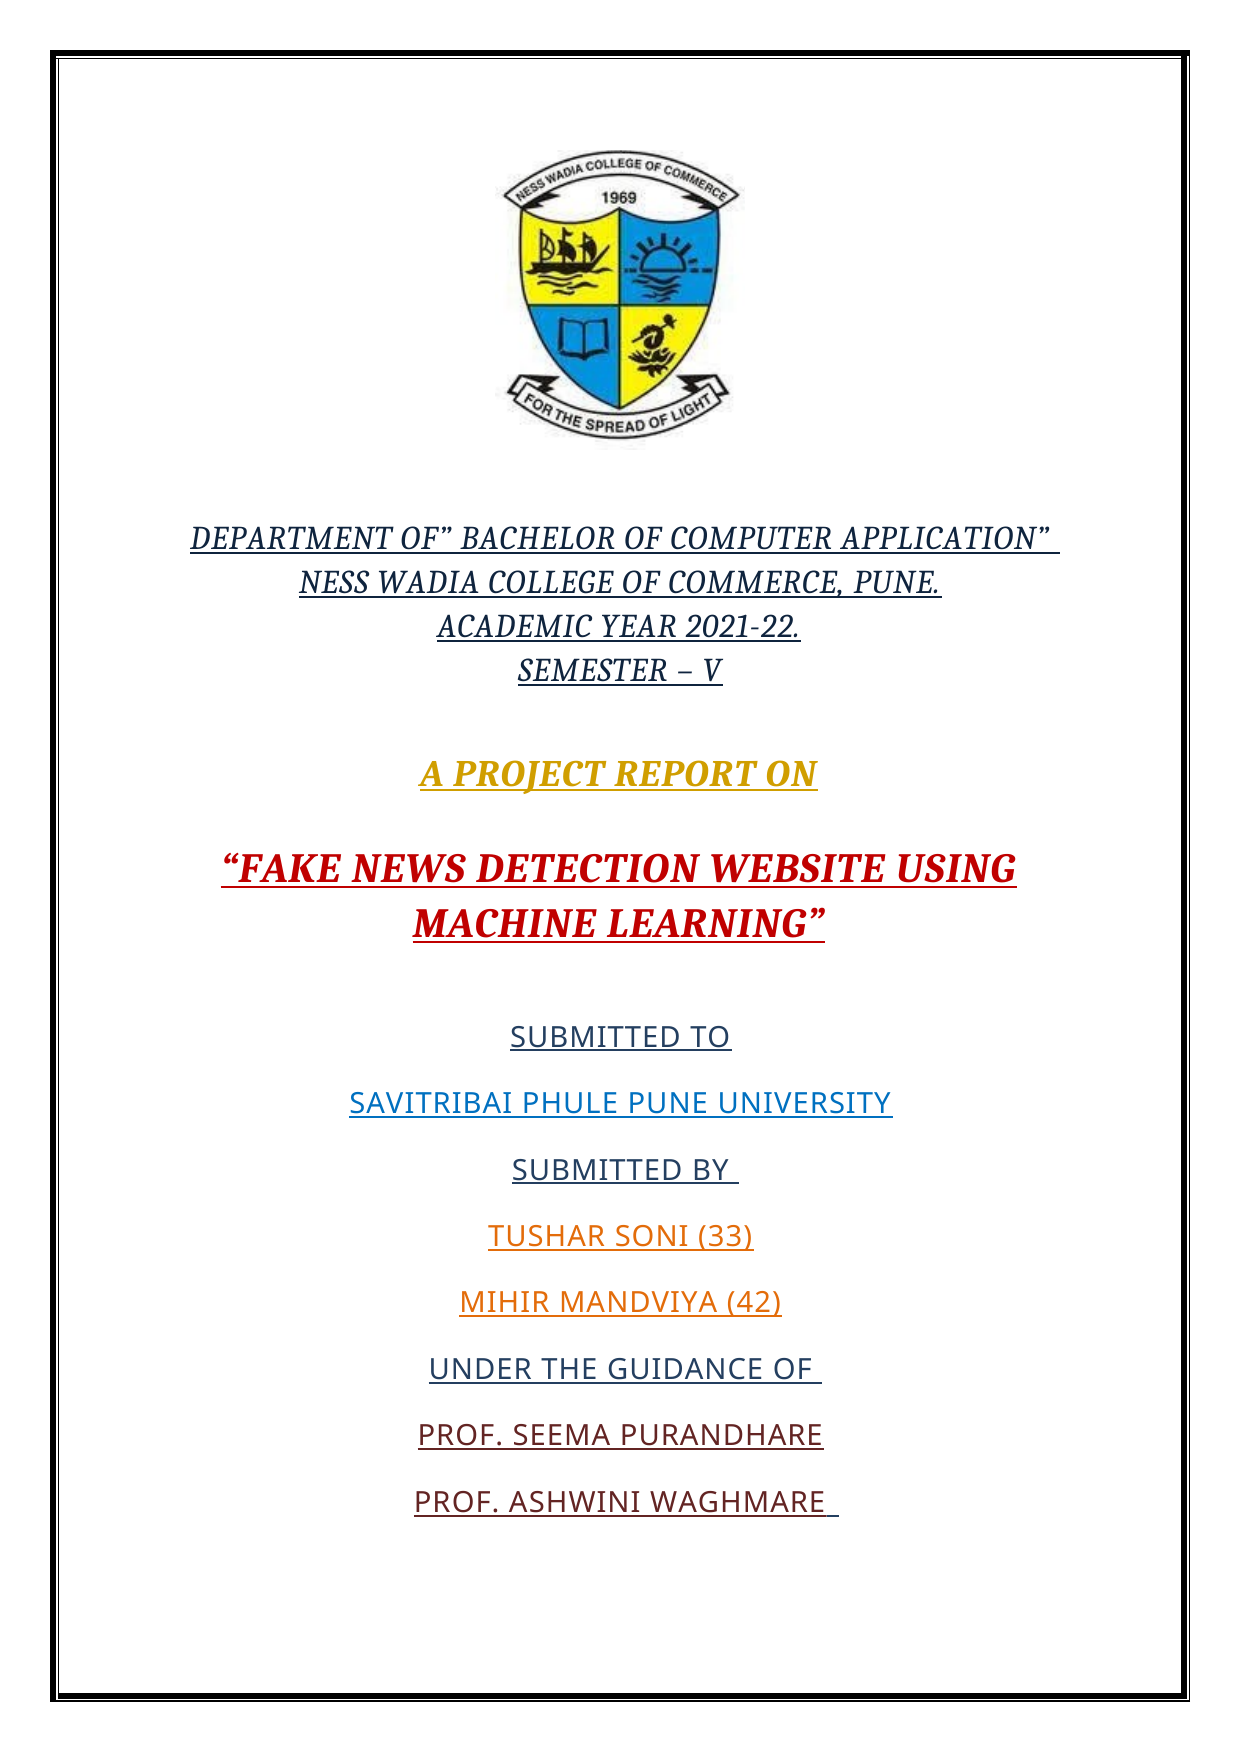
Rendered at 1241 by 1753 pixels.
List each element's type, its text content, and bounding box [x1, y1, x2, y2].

text Savitribai Phule Pune University [150, 1082, 1090, 1122]
picture [495, 150, 745, 450]
text Prof. Seema Purandhare [150, 1414, 1090, 1454]
title Department of” Bachelor of Computer Application” [150, 520, 1090, 558]
title semester – v [150, 652, 1090, 690]
text Tushar Soni (33) [150, 1215, 1090, 1255]
title “Fake News Detection website USing machine Learning” [150, 845, 1090, 948]
text Submitted By [150, 1149, 1090, 1188]
text Submitted To [150, 1016, 1090, 1056]
text Mihir mandviya (42) [150, 1282, 1090, 1321]
title Ness Wadia College of Commerce, Pune. [150, 564, 1090, 602]
text PRof. Ashwini waghmare [150, 1481, 1090, 1521]
title Academic Year 2021-22. [150, 608, 1090, 646]
title A PROJECT REPORT ON [150, 752, 1090, 796]
text Under the Guidance of [150, 1348, 1090, 1388]
